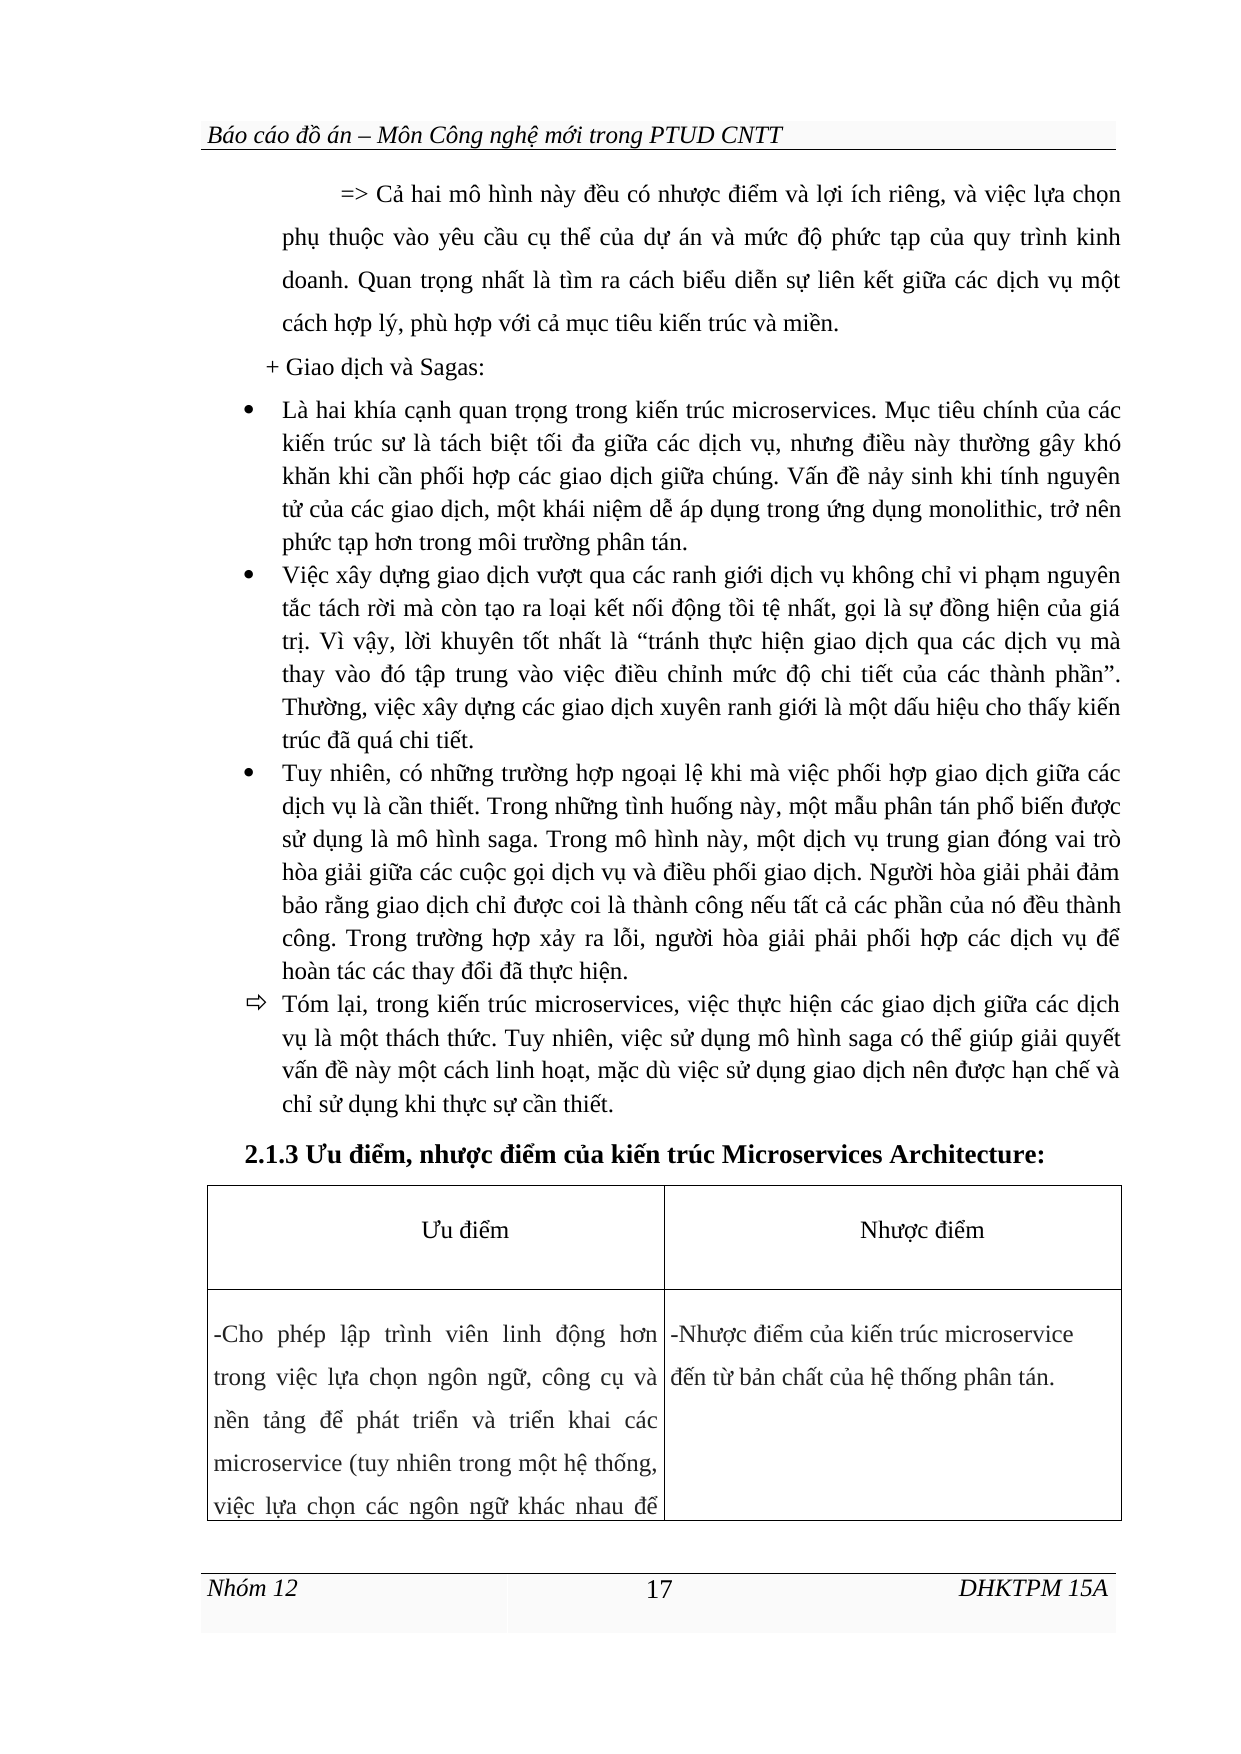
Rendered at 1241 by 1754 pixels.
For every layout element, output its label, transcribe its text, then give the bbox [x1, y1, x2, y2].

subtitle 2.1.3 Ưu điểm, nhược điểm của kiến trúc Microservices Architecture: [244, 1138, 1122, 1169]
table_header Ưu điểm [208, 1186, 664, 1289]
text + Giao dịch và Sagas: [207, 352, 1122, 380]
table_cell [208, 1290, 664, 1520]
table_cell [665, 1290, 1121, 1520]
list Là hai khía cạnh quan trọng trong kiến trúc microservices. Mục tiêu chính của các kiến trúc sư là tách biệt tối đa giữa các dịch vụ, nhưng điều này thường gây khó khăn khi cần phối hợp các giao dịch giữa chúng. Vấn đề nảy sinh khi tính nguyên tử của các giao dịch, một khái niệm dễ áp dụng trong ứng dụng monolithic, trở nên phức tạp hơn trong môi trường phân tán. [244, 395, 1122, 556]
list Việc xây dựng giao dịch vượt qua các ranh giới dịch vụ không chỉ vi phạm nguyên tắc tách rời mà còn tạo ra loại kết nối động tồi tệ nhất, gọi là sự đồng hiện của giá trị. Vì vậy, lời khuyên tốt nhất là “tránh thực hiện giao dịch qua các dịch vụ mà thay vào đó tập trung vào việc điều chỉnh mức độ chi tiết của các thành phần”. Thường, việc xây dựng các giao dịch xuyên ranh giới là một dấu hiệu cho thấy kiến trúc đã quá chi tiết. [244, 560, 1122, 754]
list => Cả hai mô hình này đều có nhược điểm và lợi ích riêng, và việc lựa chọn phụ thuộc vào yêu cầu cụ thể của dự án và mức độ phức tạp của quy trình kinh doanh. Quan trọng nhất là tìm ra cách biểu diễn sự liên kết giữa các dịch vụ một cách hợp lý, phù hợp với cả mục tiêu kiến trúc và miền. [282, 179, 1122, 337]
list Tóm lại, trong kiến trúc microservices, việc thực hiện các giao dịch giữa các dịch vụ là một thách thức. Tuy nhiên, việc sử dụng mô hình saga có thể giúp giải quyết vấn đề này một cách linh hoạt, mặc dù việc sử dụng giao dịch nên được hạn chế và chỉ sử dụng khi thực sự cần thiết. [244, 989, 1122, 1117]
table_header Nhược điểm [665, 1186, 1121, 1289]
list Tuy nhiên, có những trường hợp ngoại lệ khi mà việc phối hợp giao dịch giữa các dịch vụ là cần thiết. Trong những tình huống này, một mẫu phân tán phổ biến được sử dụng là mô hình saga. Trong mô hình này, một dịch vụ trung gian đóng vai trò hòa giải giữa các cuộc gọi dịch vụ và điều phối giao dịch. Người hòa giải phải đảm bảo rằng giao dịch chỉ được coi là thành công nếu tất cả các phần của nó đều thành công. Trong trường hợp xảy ra lỗi, người hòa giải phải phối hợp các dịch vụ để hoàn tác các thay đổi đã thực hiện. [244, 758, 1122, 985]
